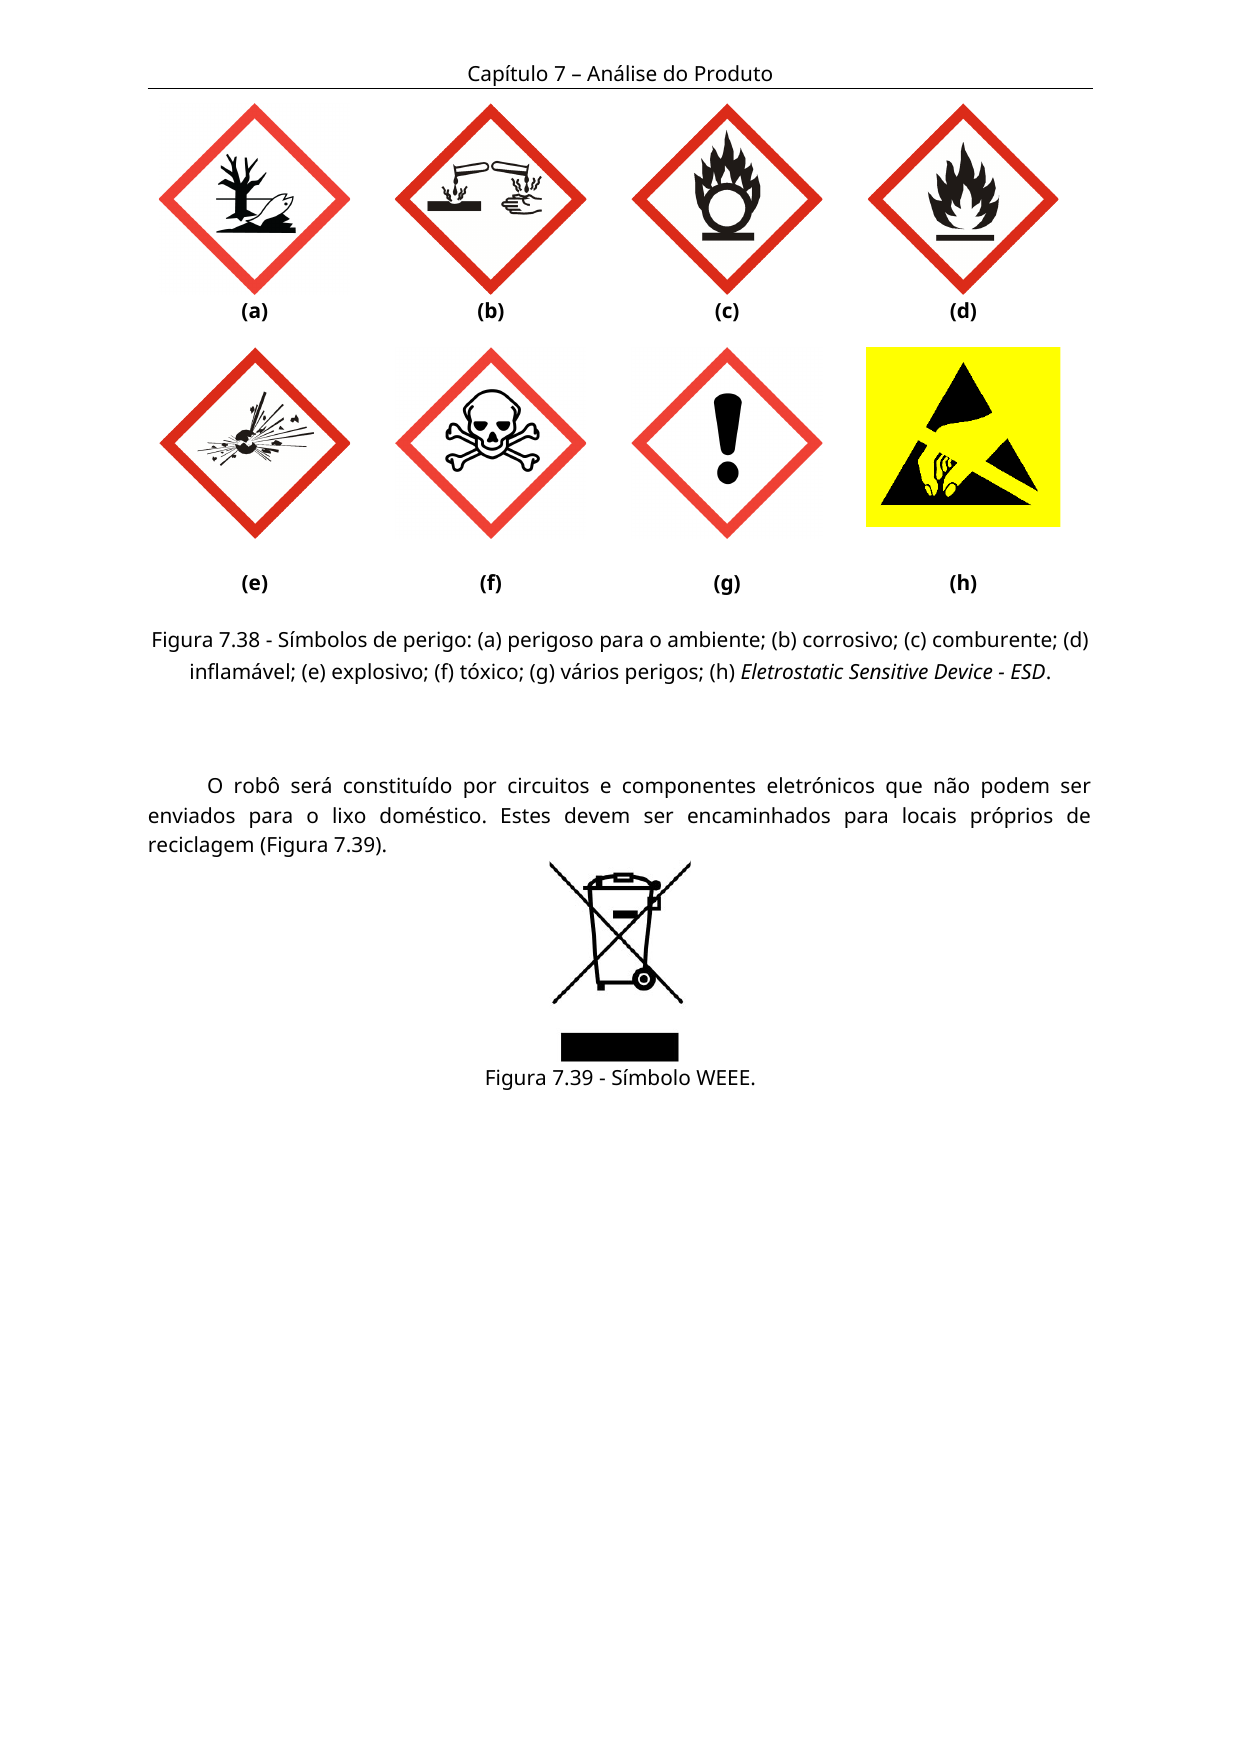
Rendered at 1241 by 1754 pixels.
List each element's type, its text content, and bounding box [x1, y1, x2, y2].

table_cell (e) [136, 568, 373, 621]
table_header [373, 103, 609, 296]
table_cell [373, 347, 609, 568]
table_cell (a) [136, 296, 373, 347]
table_cell (g) [609, 568, 845, 621]
table_cell [609, 347, 845, 568]
table_cell [845, 347, 1081, 568]
table_header [609, 103, 845, 296]
table_cell (h) [845, 568, 1081, 621]
picture [549, 860, 691, 1062]
table_header [136, 103, 373, 296]
picture [158, 103, 351, 295]
picture [159, 347, 350, 539]
table_cell (f) [373, 568, 609, 621]
picture [394, 103, 587, 295]
table_cell (b) [373, 296, 609, 347]
picture [867, 103, 1059, 295]
picture [631, 103, 823, 295]
picture [631, 347, 823, 539]
table_cell (c) [609, 296, 845, 347]
table_cell [136, 347, 373, 568]
picture [395, 347, 587, 539]
text Figura 7.3 - Símbolo WEEE. [148, 1063, 1092, 1092]
table_header [845, 103, 1081, 296]
table_cell (d) [845, 296, 1081, 347]
picture [866, 347, 1061, 527]
